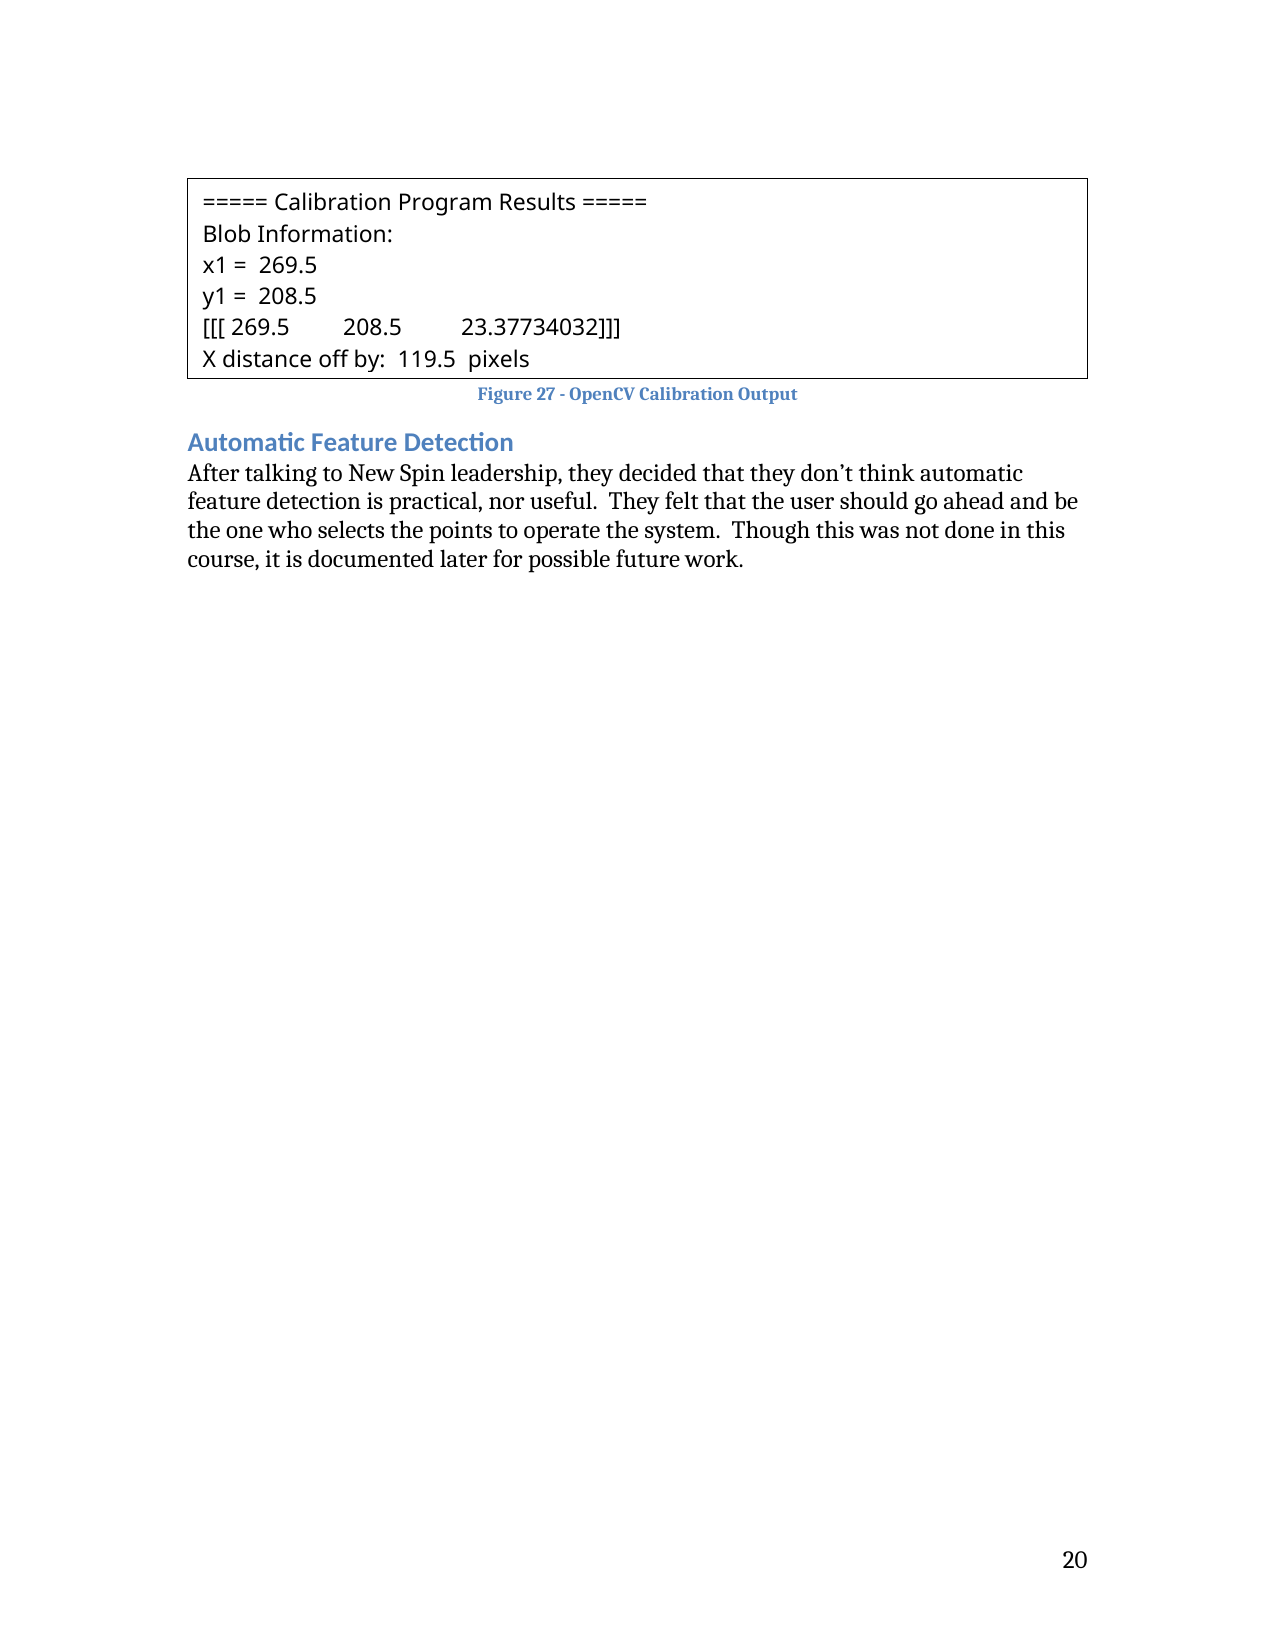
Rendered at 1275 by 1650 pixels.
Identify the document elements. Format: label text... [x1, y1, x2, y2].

subtitle Automatic Feature Detection [187, 425, 1087, 458]
text After talking to New Spin leadership, they decided that they don’t think automatic feature detection is practical, nor useful. They felt that the user should go ahead and be the one who selects the points to operate the system. Though this was not done in this course, it is documented later for possible future work. [187, 458, 1087, 573]
